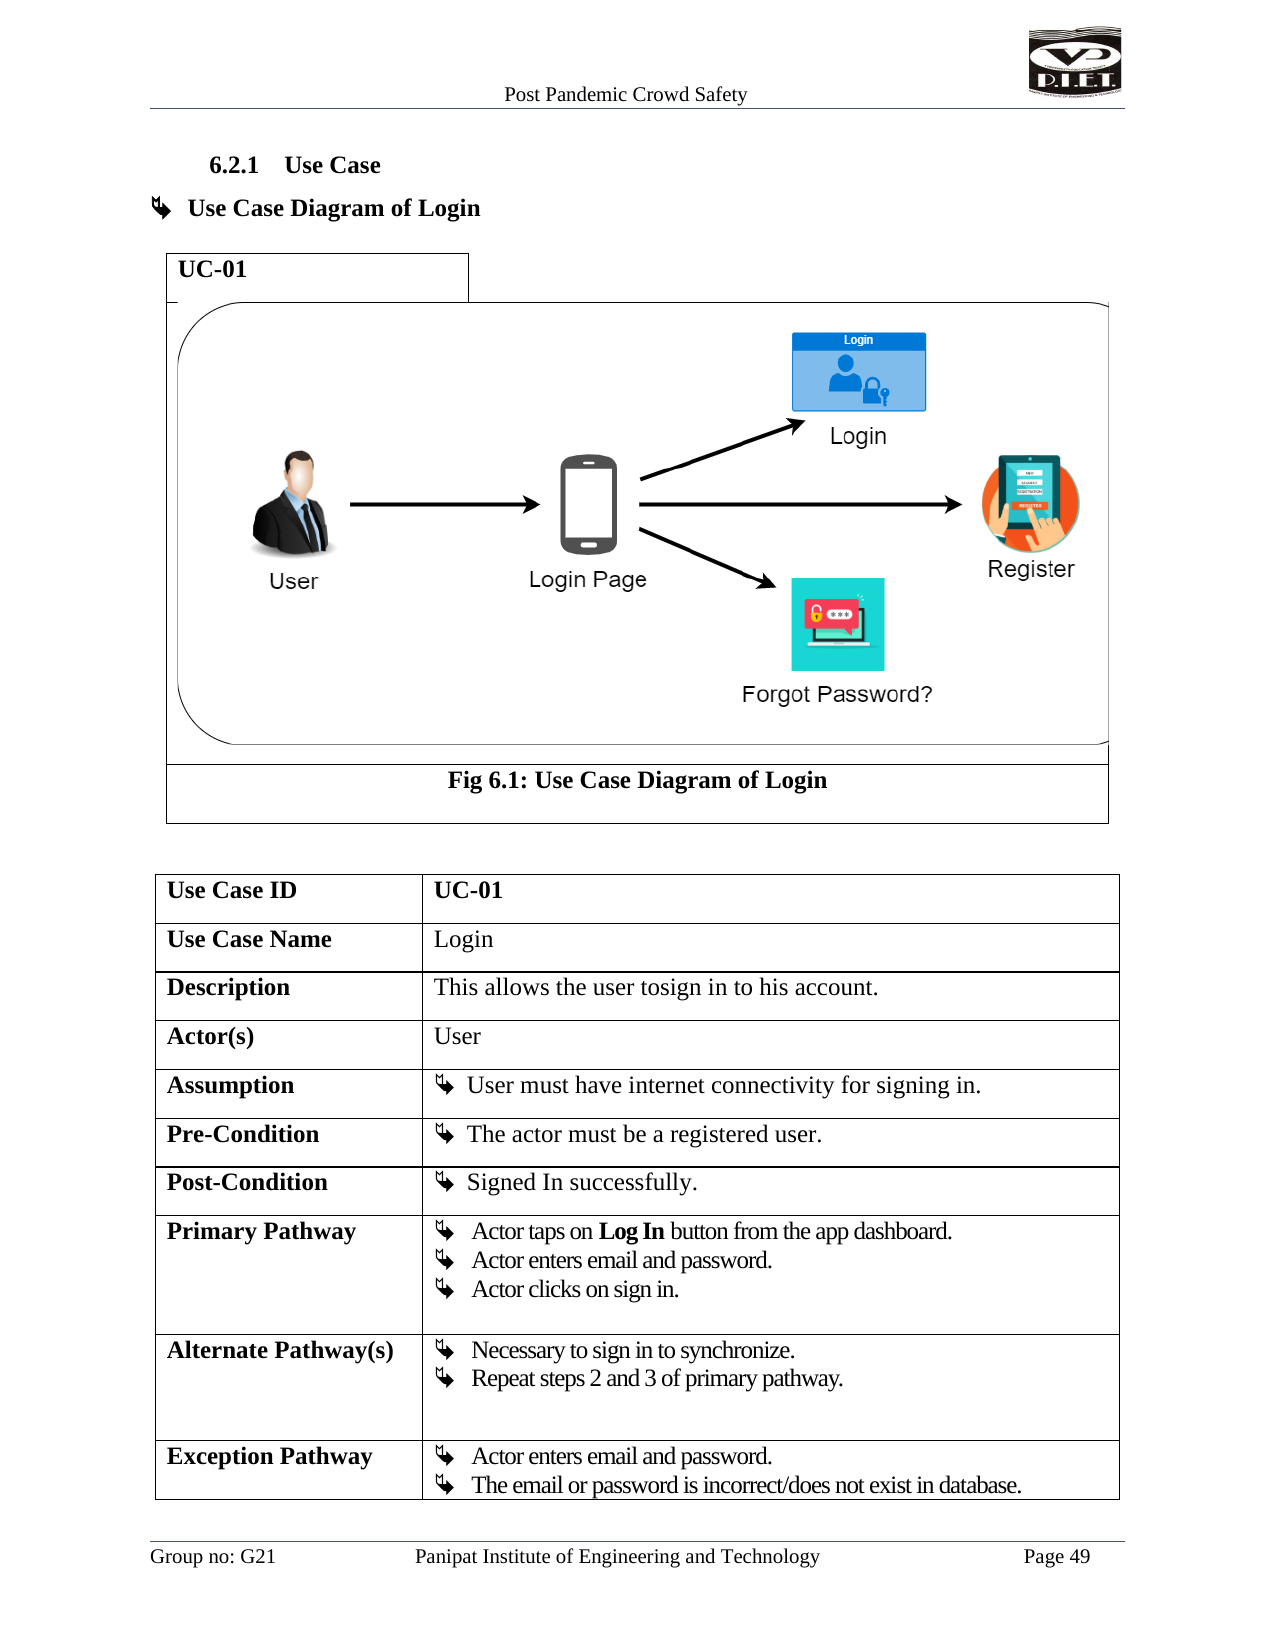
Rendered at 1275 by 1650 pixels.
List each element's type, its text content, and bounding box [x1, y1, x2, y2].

list Use Case Diagram of Login [150, 193, 1125, 222]
table_cell Post-Condition [156, 1168, 422, 1215]
table_cell Primary Pathway [156, 1216, 422, 1334]
picture [1029, 23, 1122, 101]
table_cell Fig 6.1: Use Case Diagram of Login [167, 765, 1108, 823]
table_cell Alternate Pathway(s) [156, 1335, 422, 1440]
table_header UC-01 [423, 875, 1119, 923]
table_cell Pre-Condition [156, 1119, 422, 1166]
subtitle Use Case [209, 150, 1125, 179]
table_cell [423, 1441, 1119, 1499]
table_header UC-01 [167, 254, 468, 302]
table_cell The actor must be a registered user. [423, 1119, 1119, 1166]
table_cell Signed In successfully. [423, 1168, 1119, 1215]
table_cell Exception Pathway [156, 1441, 422, 1499]
table_cell Assumption [156, 1070, 422, 1118]
table_cell Necessary to sign in to synchronize. Repeat steps 2 and 3 of primary pathway. [423, 1335, 1119, 1440]
table_cell [167, 303, 1108, 764]
table_cell Login [423, 924, 1119, 971]
table_cell User [423, 1021, 1119, 1069]
table_header Use Case ID [156, 875, 422, 923]
table_cell User must have internet connectivity for signing in. [423, 1070, 1119, 1118]
table_cell Use Case Name [156, 924, 422, 971]
table_cell This allows the user tosign in to his account. [423, 973, 1119, 1020]
table_cell Description [156, 973, 422, 1020]
table_cell Actor taps on Log In button from the app dashboard. Actor enters email and password. Actor clicks on sign in. [423, 1216, 1119, 1334]
picture [177, 302, 1109, 745]
table_cell Actor(s) [156, 1021, 422, 1069]
